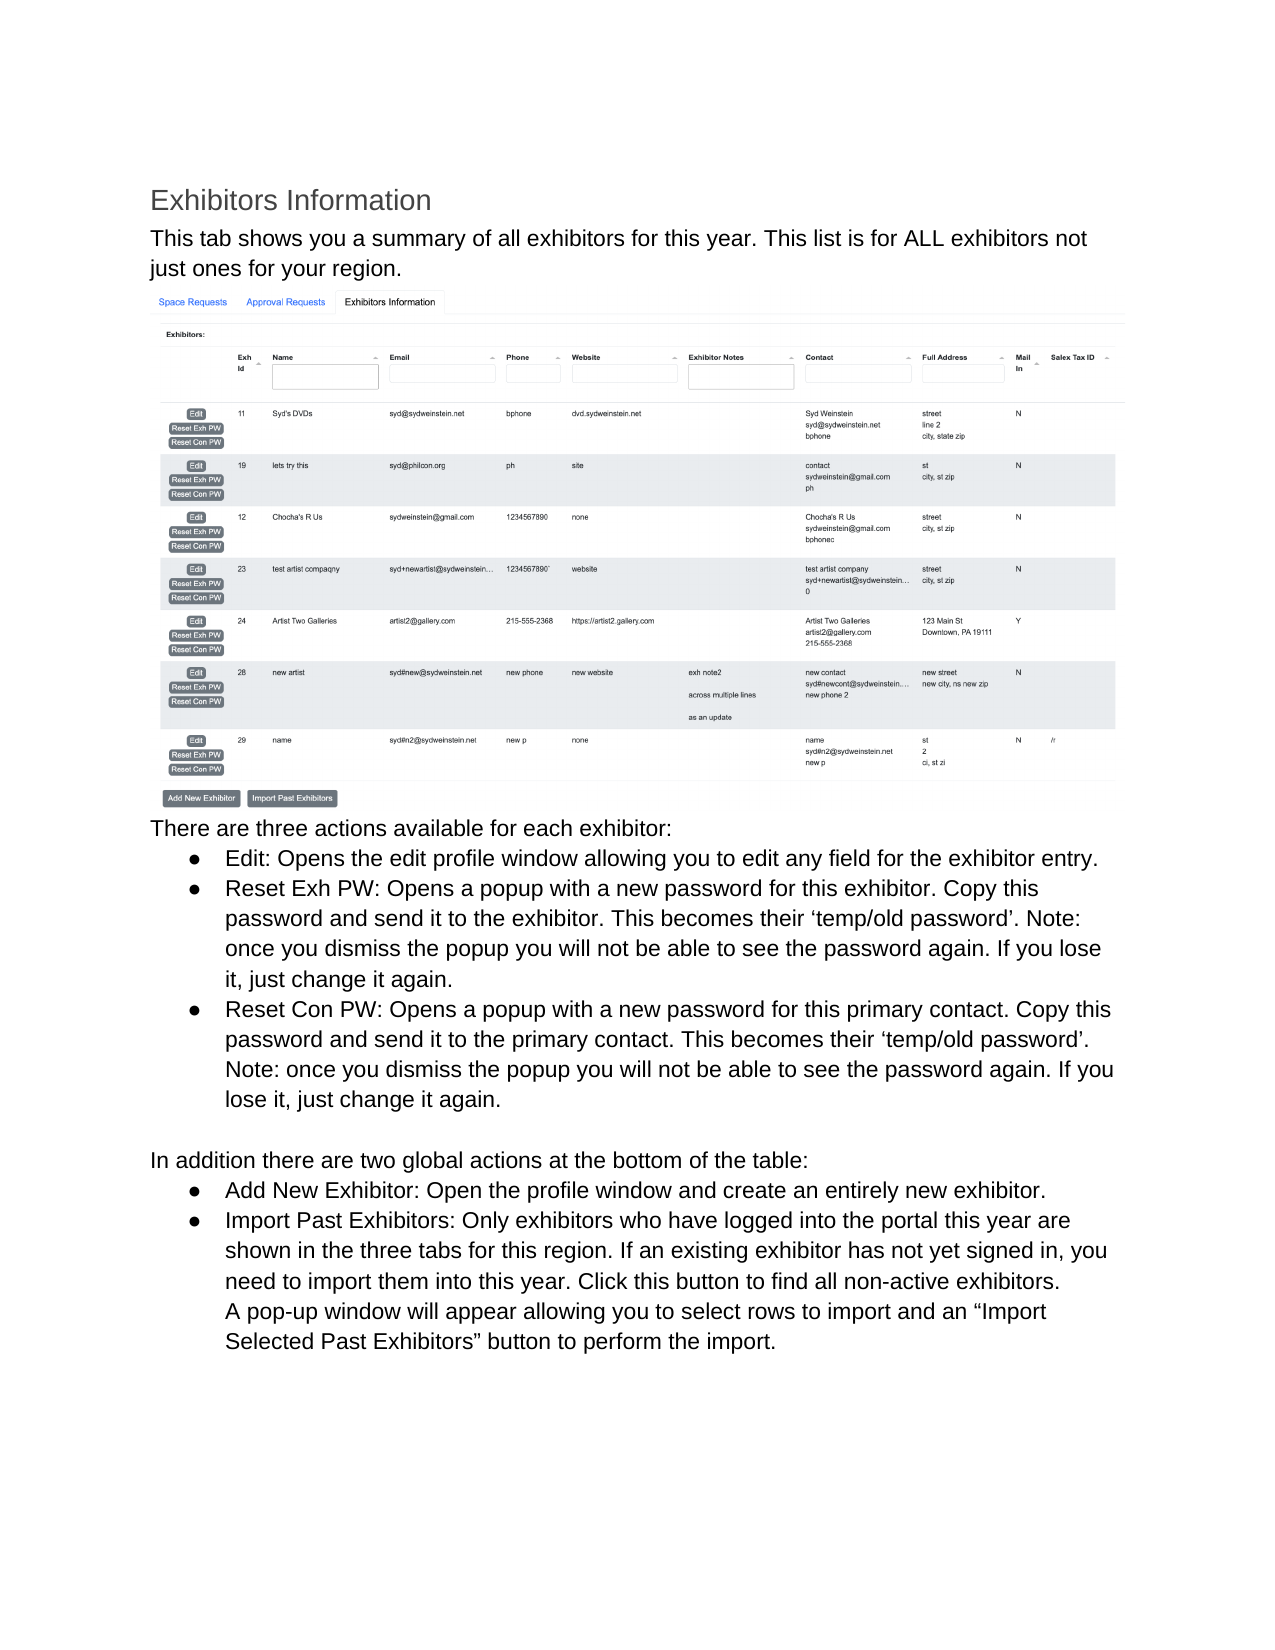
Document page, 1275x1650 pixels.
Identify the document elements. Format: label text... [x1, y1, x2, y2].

subtitle Exhibitors Information [150, 183, 1125, 217]
list Edit: Opens the edit profile window allowing you to edit any field for the exhibitor entry. [187, 845, 1125, 871]
text In addition there are two global actions at the bottom of the table: [150, 1147, 1125, 1173]
text A pop-up window will appear allowing you to select rows to import and an “Import Selected Past Exhibitors” button to perform the import. [225, 1298, 1125, 1354]
text This tab shows you a summary of all exhibitors for this year. This list is for ALL exhibitors not just ones for your region. [150, 225, 1125, 282]
list Import Past Exhibitors: Only exhibitors who have logged into the portal this year are shown in the three tabs for this region. If an existing exhibitor has not yet signed in, you need to import them into this year. Click this button to find all non-active exhibitors. [187, 1207, 1125, 1294]
text There are three actions available for each exhibitor: [150, 814, 1125, 841]
picture [150, 285, 1125, 811]
list Reset Exh PW: Opens a popup with a new password for this exhibitor. Copy this password and send it to the exhibitor. This becomes their ‘temp/old password’. Note: once you dismiss the popup you will not be able to see the password again. If you lose it, just change it again. [187, 875, 1125, 992]
list Add New Exhibitor: Open the profile window and create an entirely new exhibitor. [187, 1177, 1125, 1203]
list Reset Con PW: Opens a popup with a new password for this primary contact. Copy this password and send it to the primary contact. This becomes their ‘temp/old password’. Note: once you dismiss the popup you will not be able to see the password again. If you lose it, just change it again. [187, 996, 1125, 1113]
